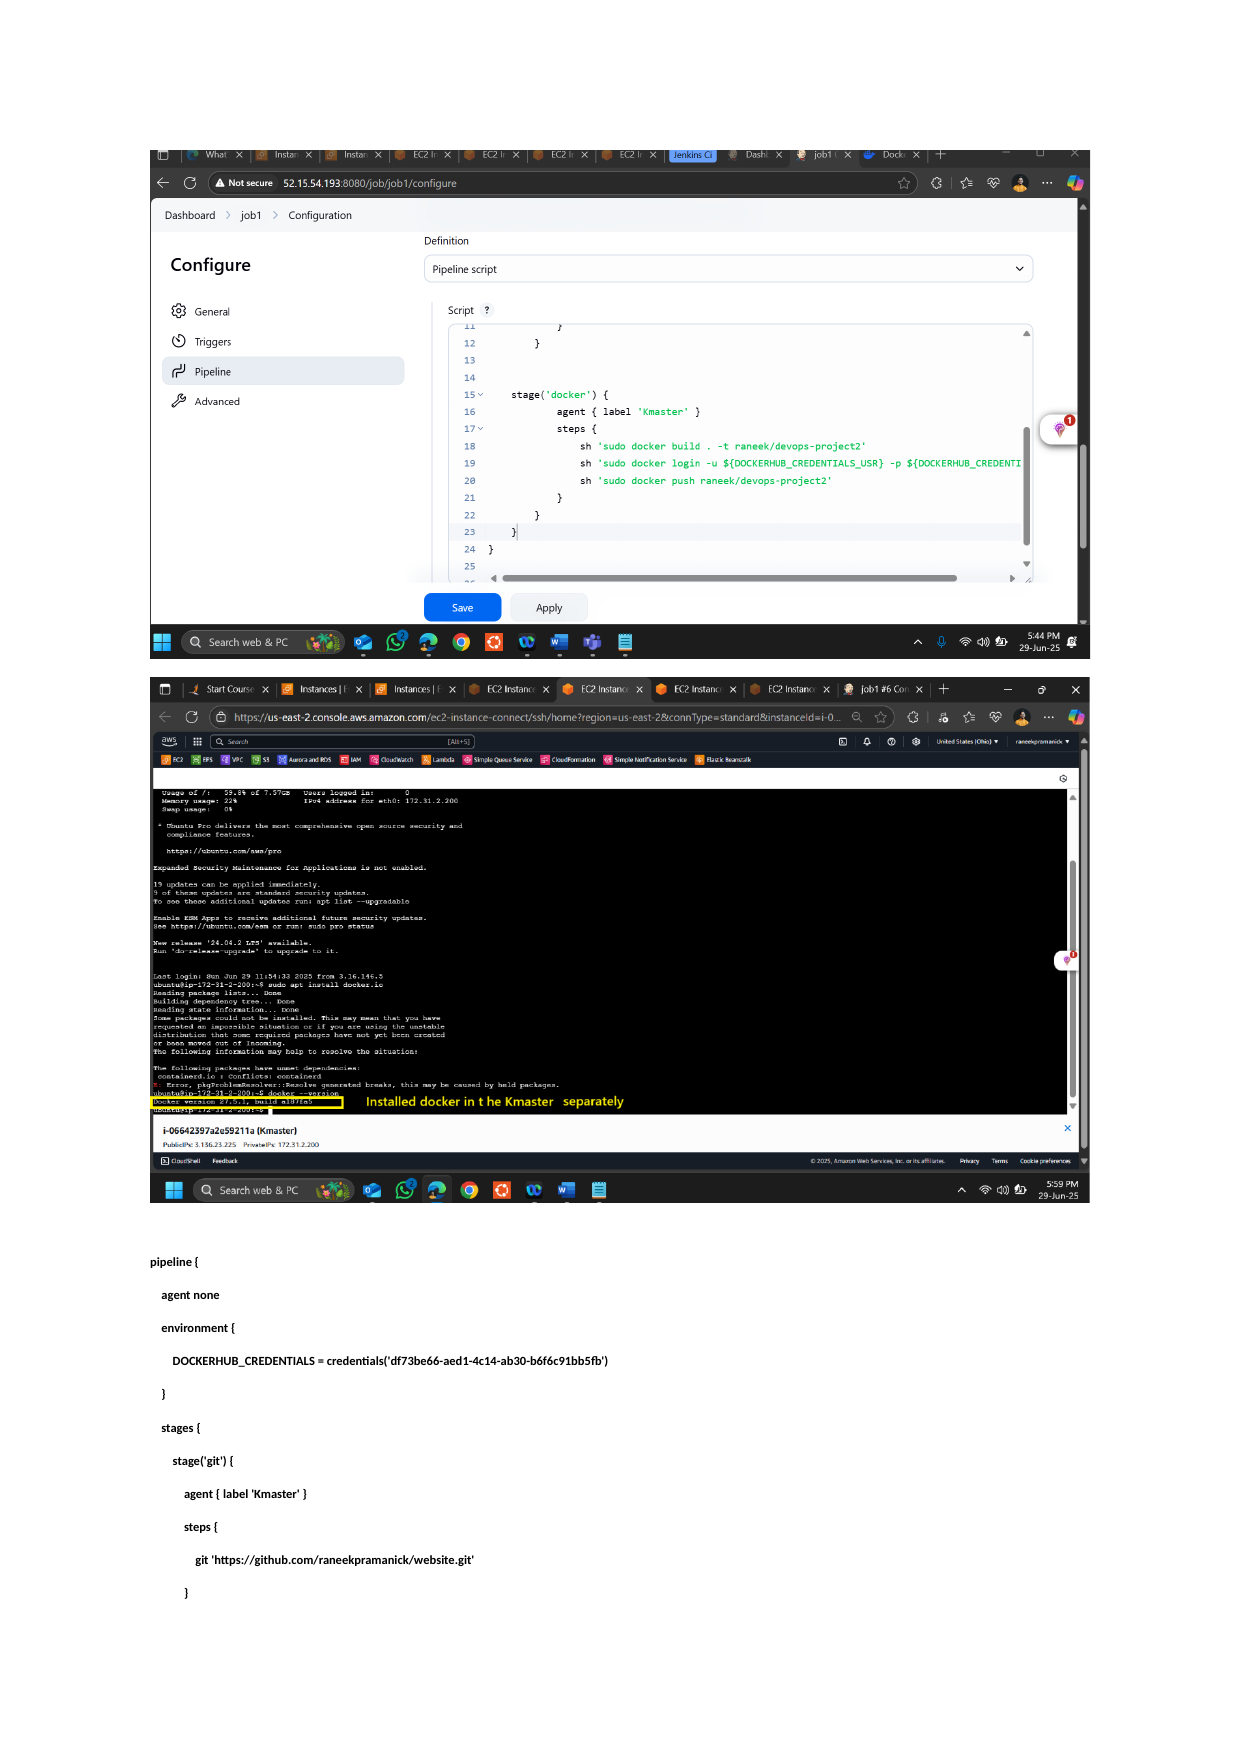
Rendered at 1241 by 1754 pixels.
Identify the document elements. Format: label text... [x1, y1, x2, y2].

text DOCKERHUB_CREDENTIALS = credentials('df73be66-aed1-4c14-ab30-b6f6c91bb5fb') [150, 1353, 1090, 1369]
text pipeline { [150, 1254, 1090, 1269]
picture [150, 150, 1091, 659]
text } [150, 1585, 1090, 1601]
text agent none [150, 1287, 1090, 1303]
text stages { [150, 1420, 1090, 1435]
text } [150, 1387, 1090, 1402]
text stage('git') { [150, 1453, 1090, 1468]
text agent { label 'Kmaster' } [150, 1486, 1090, 1501]
text git 'https://github.com/raneekpramanick/website.git' [150, 1552, 1090, 1568]
text environment { [150, 1320, 1090, 1336]
text steps { [150, 1519, 1090, 1534]
picture [150, 677, 1090, 1203]
